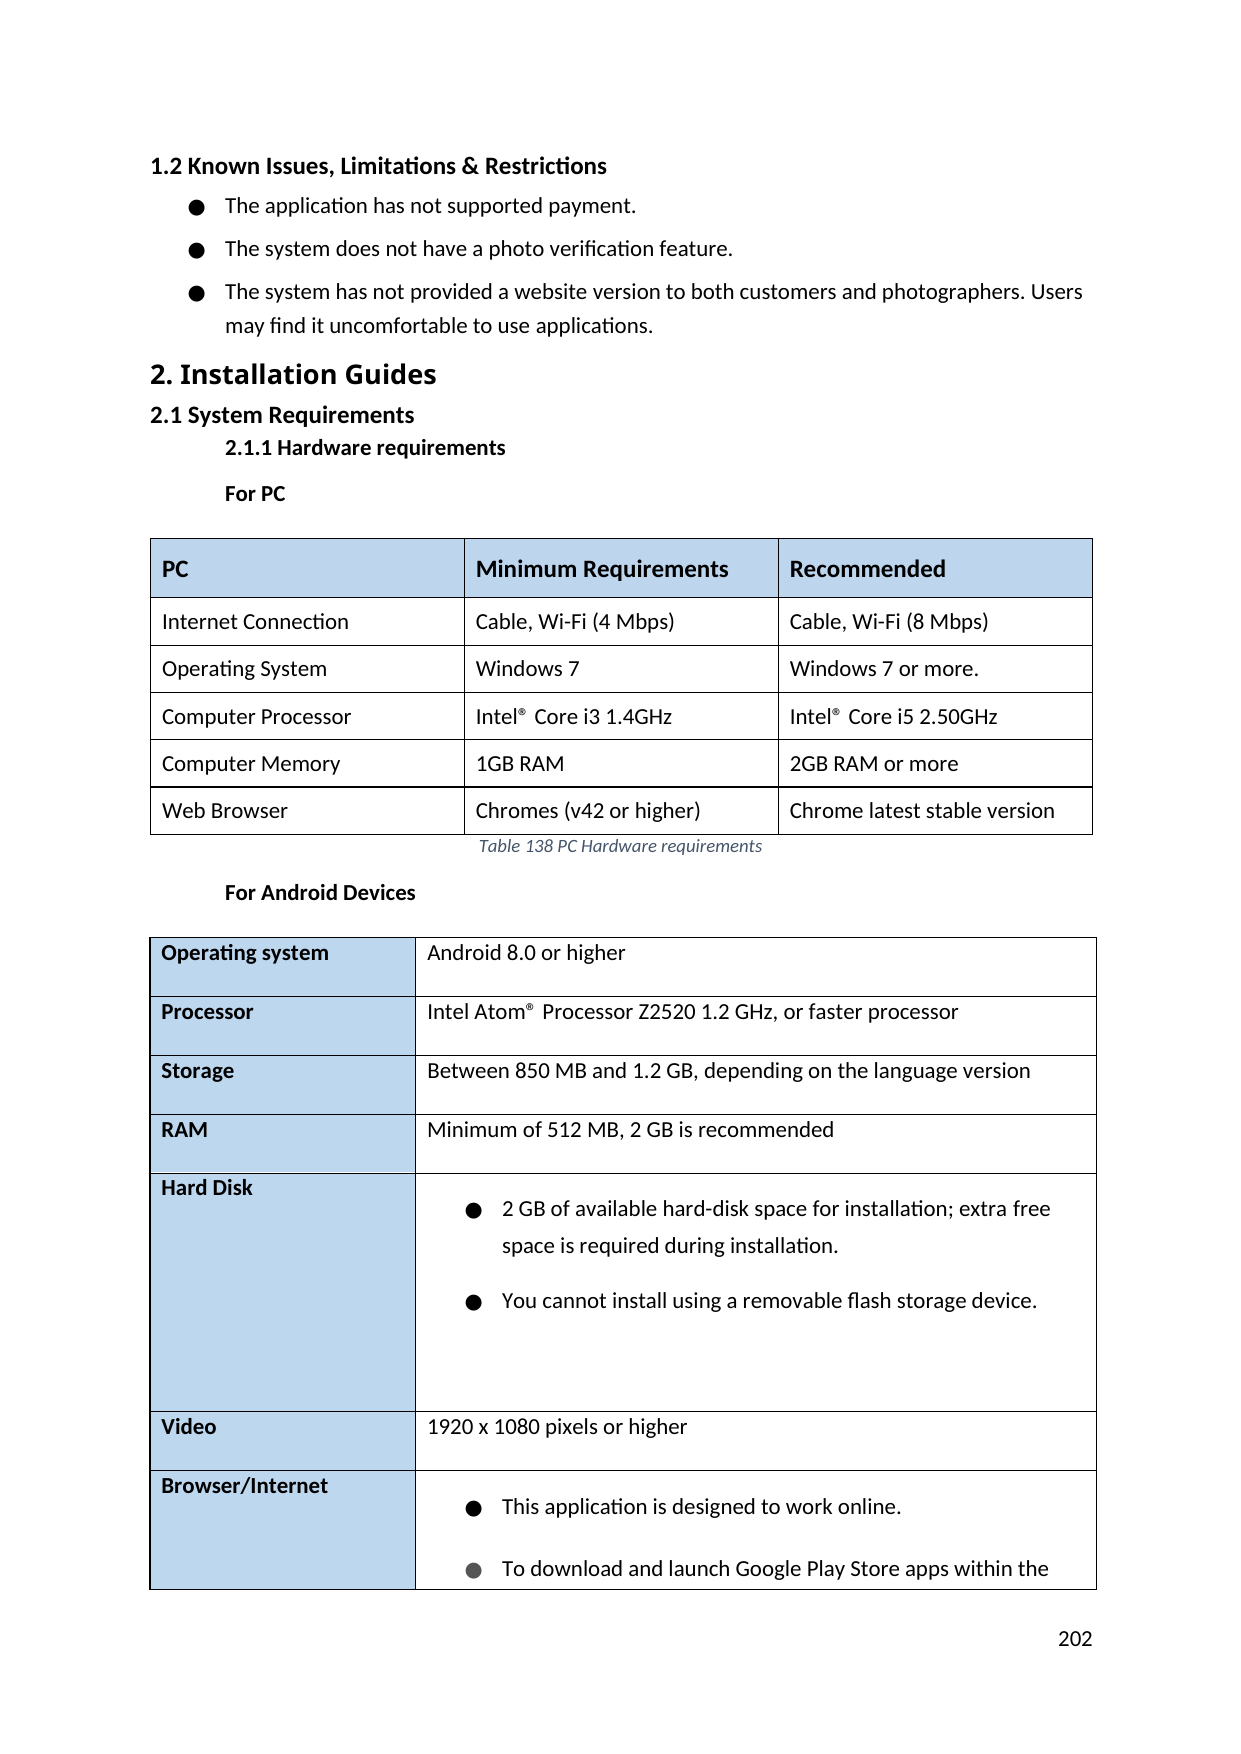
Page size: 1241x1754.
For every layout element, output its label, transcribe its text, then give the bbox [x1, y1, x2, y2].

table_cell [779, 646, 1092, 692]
text For PC [150, 479, 1093, 507]
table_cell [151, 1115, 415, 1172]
subtitle 1.2 Known Issues, Limitations & Restrictions [150, 150, 1093, 181]
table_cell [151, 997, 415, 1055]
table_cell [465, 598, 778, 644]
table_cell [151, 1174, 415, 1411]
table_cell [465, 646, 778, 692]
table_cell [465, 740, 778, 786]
list The system has not provided a website version to both customers and photographers. Users may find it uncomfortable to use applications. [187, 268, 1093, 339]
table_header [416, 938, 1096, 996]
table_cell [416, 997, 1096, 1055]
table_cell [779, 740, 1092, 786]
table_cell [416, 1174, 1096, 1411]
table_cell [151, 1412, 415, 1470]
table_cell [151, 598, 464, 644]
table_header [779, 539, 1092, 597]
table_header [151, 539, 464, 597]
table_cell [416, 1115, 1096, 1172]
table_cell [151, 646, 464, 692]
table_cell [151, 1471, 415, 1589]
text Table 138 PC Hardware requirements [150, 835, 1093, 858]
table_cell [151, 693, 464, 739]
list The system does not have a photo verification feature. [187, 226, 1093, 268]
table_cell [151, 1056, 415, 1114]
text For Android Devices [150, 878, 1093, 906]
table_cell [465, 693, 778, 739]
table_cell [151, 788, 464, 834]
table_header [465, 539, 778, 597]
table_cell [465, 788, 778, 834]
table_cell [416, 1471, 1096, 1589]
list The application has not supported payment. [187, 183, 1093, 226]
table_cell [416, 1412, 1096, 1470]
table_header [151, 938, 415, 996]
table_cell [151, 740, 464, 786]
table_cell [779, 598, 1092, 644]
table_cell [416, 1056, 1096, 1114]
subtitle 2.1 System Requirements [150, 400, 1093, 430]
subtitle 2. Installation Guides [150, 356, 1093, 393]
text 2.1.1 Hardware requirements [150, 433, 1093, 461]
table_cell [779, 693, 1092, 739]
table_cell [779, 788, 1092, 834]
